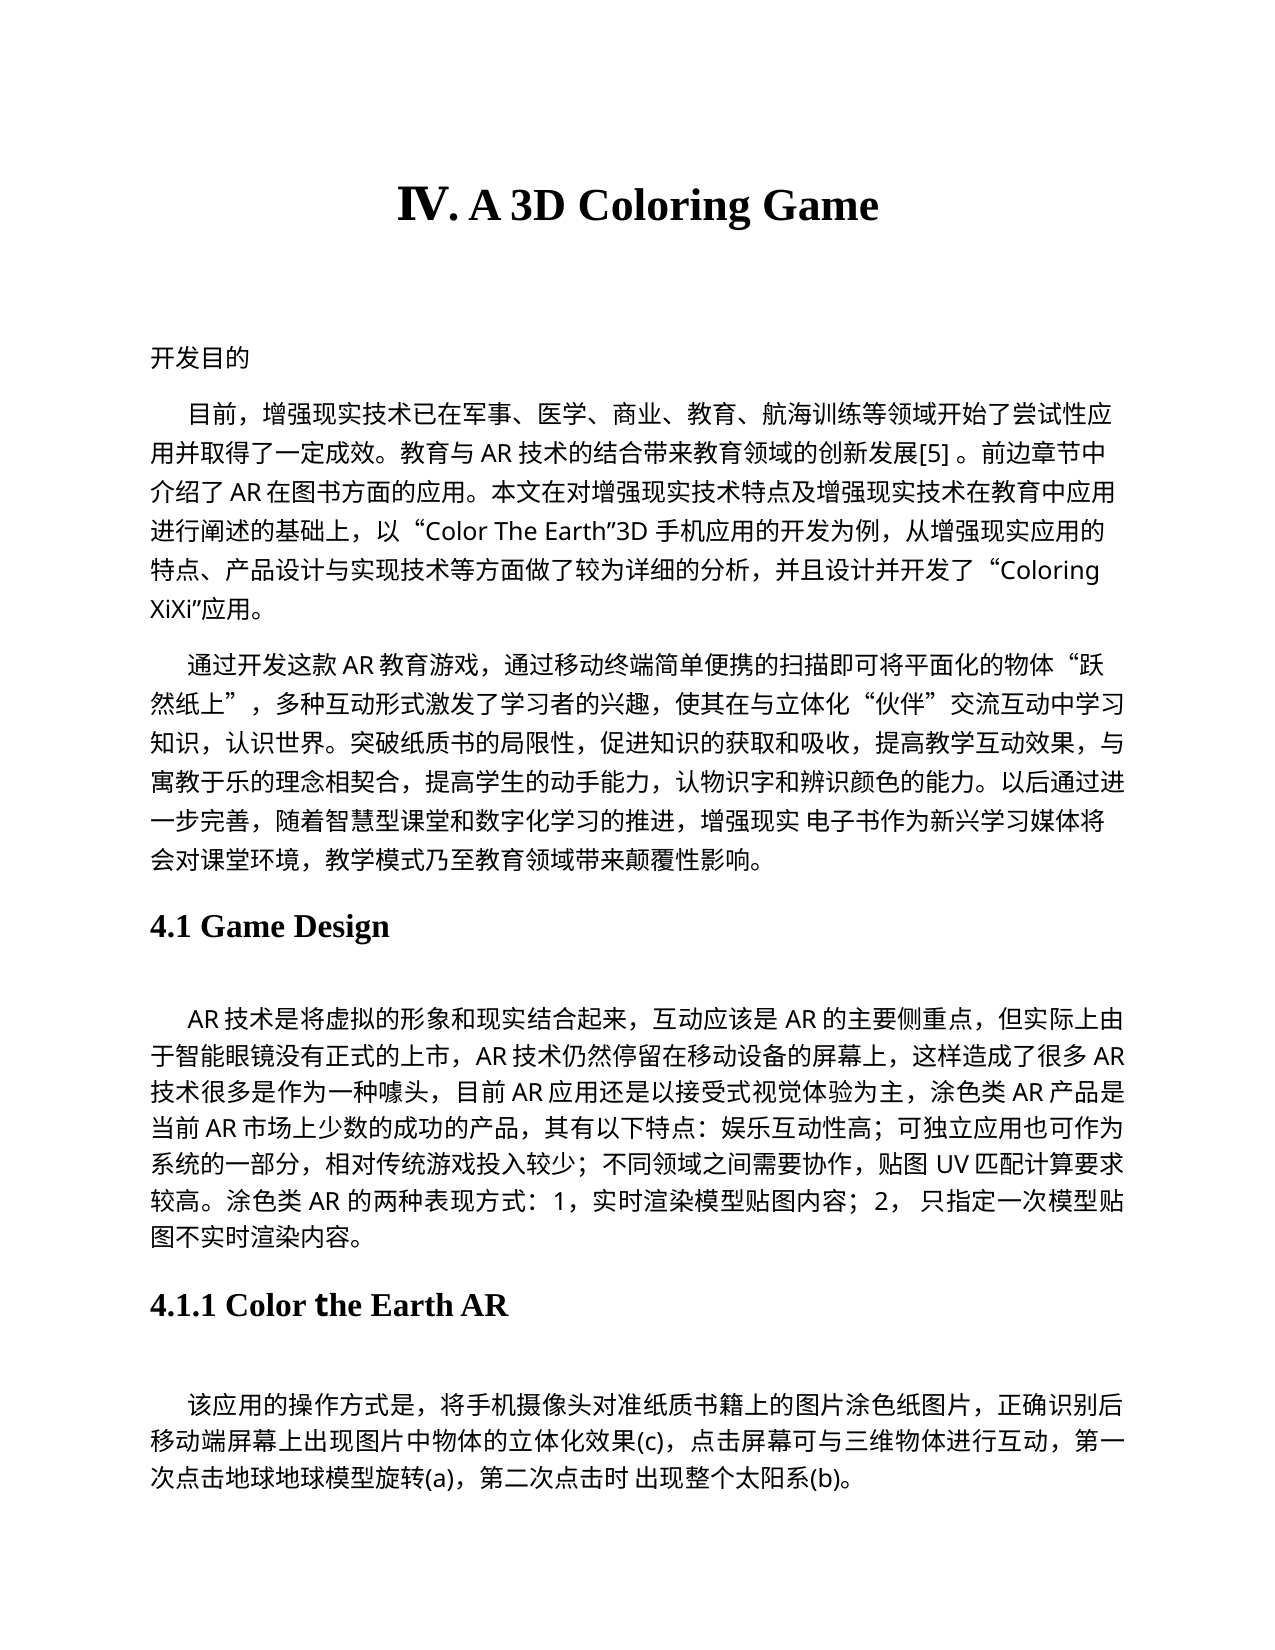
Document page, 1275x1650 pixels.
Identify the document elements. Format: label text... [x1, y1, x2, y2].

text 开发目的 [150, 338, 1125, 375]
text 该应用的操作方式是，将手机摄像头对准纸质书籍上的图片涂色纸图片，正确识别后移动端屏幕上出现图片中物体的立体化效果(c)，点击屏幕可与三维物体进行互动，第一次点击地球地球模型旋转(a)，第二次点击时 出现整个太阳系(b)。 [150, 1386, 1125, 1494]
text Ⅳ. A 3D Coloring Game [150, 177, 1125, 230]
text AR技术是将虚拟的形象和现实结合起来，互动应该是AR的主要侧重点，但实际上由于智能眼镜没有正式的上市，AR技术仍然停留在移动设备的屏幕上，这样造成了很多AR技术很多是作为一种噱头，目前AR应用还是以接受式视觉体验为主，涂色类AR产品是当前AR市场上少数的成功的产品，其有以下特点：娱乐互动性高；可独立应用也可作为系统的一部分，相对传统游戏投入较少；不同领域之间需要协作，贴图UV匹配计算要求较高。涂色类AR 的两种表现方式：1，实时渲染模型贴图内容；2， 只指定一次模型贴图不实时渲染内容。 [150, 1000, 1125, 1253]
text 通过开发这款AR教育游戏，通过移动终端简单便携的扫描即可将平面化的物体“跃然纸上”，多种互动形式激发了学习者的兴趣，使其在与立体化“伙伴”交流互动中学习知识，认识世界。突破纸质书的局限性，促进知识的获取和吸收，提高教学互动效果，与寓教于乐的理念相契合，提高学生的动手能力，认物识字和辨识颜色的能力。以后通过进一步完善，随着智慧型课堂和数字化学习的推进，增强现实 电子书作为新兴学习媒体将会对课堂环境，教学模式乃至教育领域带来颠覆性影响。 [150, 645, 1125, 877]
text 目前，增强现实技术已在军事、医学、商业、教育、航海训练等领域开始了尝试性应用并取得了一定成效。教育与 AR 技术的结合带来教育领域的创新发展[5] 。前边章节中介绍了AR在图书方面的应用。本文在对增强现实技术特点及增强现实技术在教育中应用进行阐述的基础上，以“Color The Earth”3D 手机应用的开发为例，从增强现实应用的特点、产品设计与实现技术等方面做了较为详细的分析，并且设计并开发了“Coloring XiXi”应用。 [150, 394, 1125, 626]
text 4.1.1 Color the Earth AR [150, 1281, 1125, 1326]
text 4.1 Game Design [150, 907, 1125, 945]
